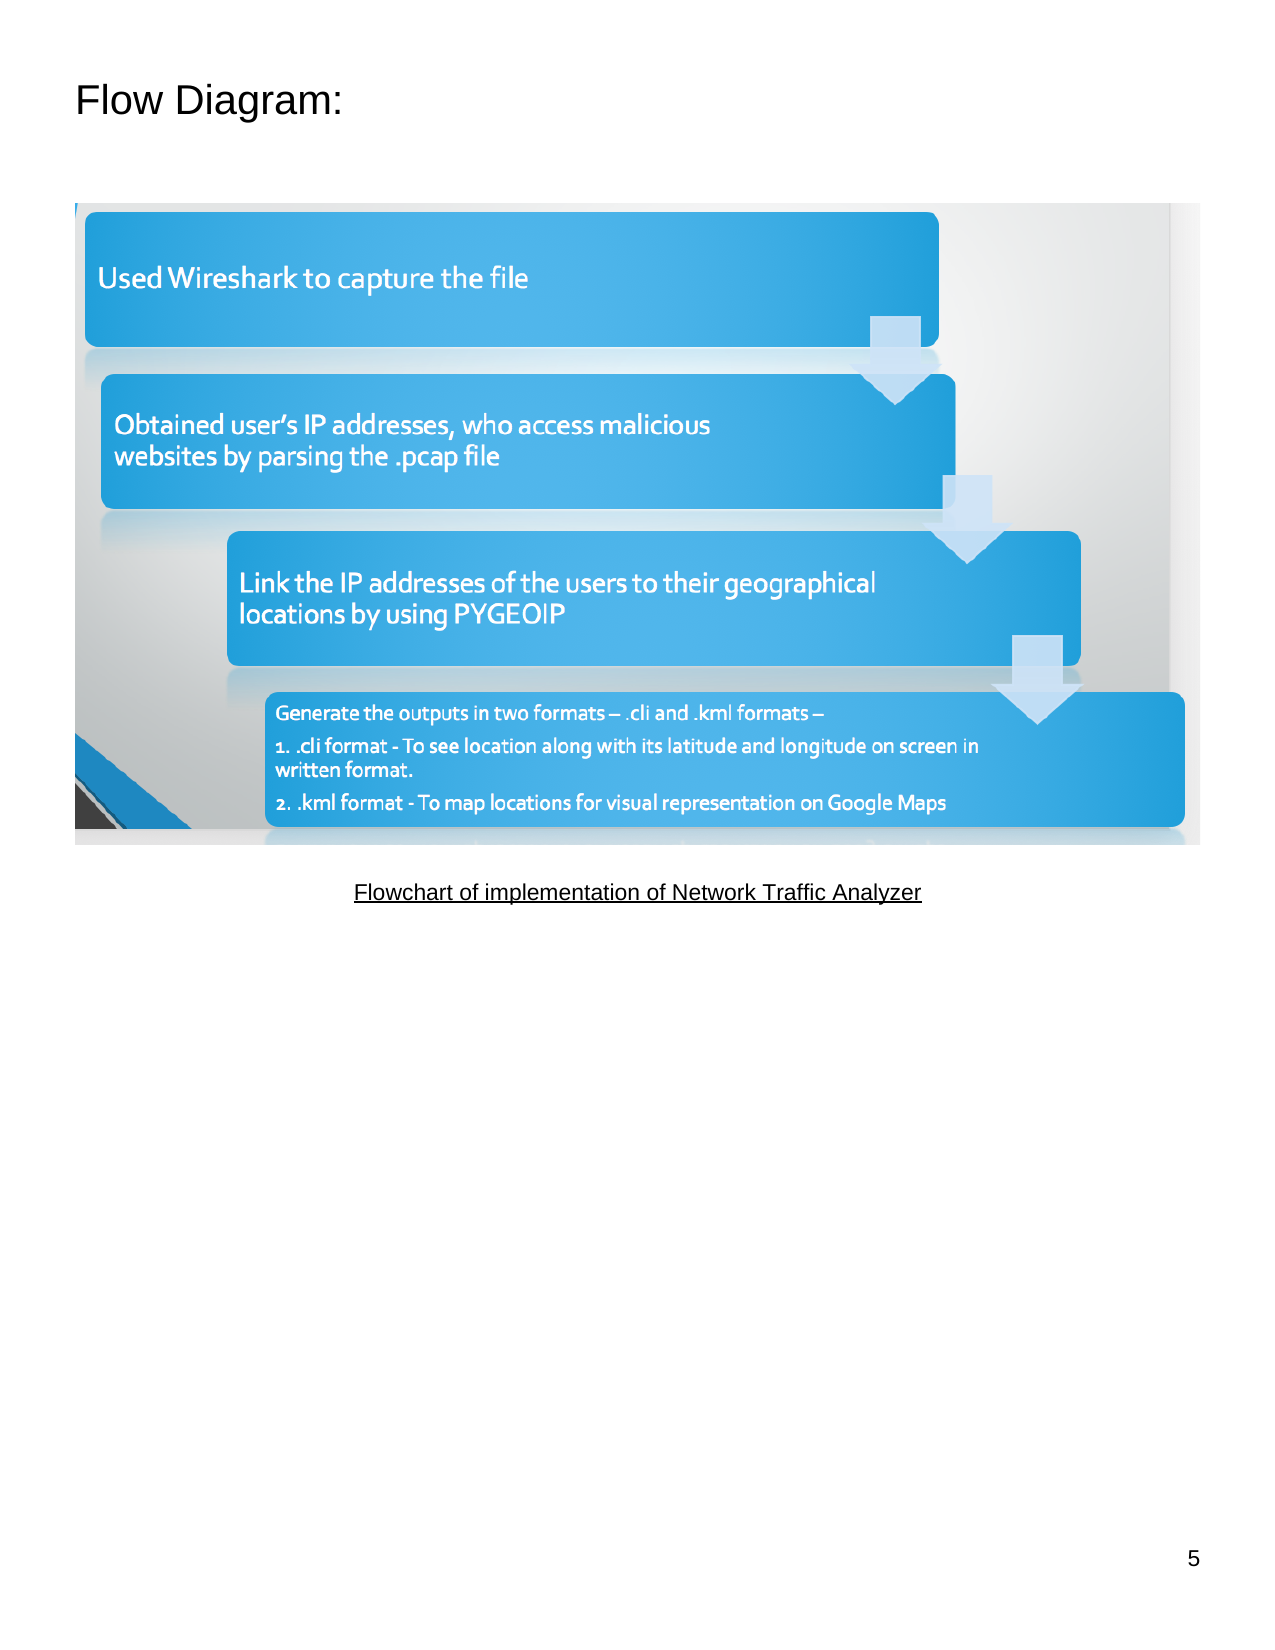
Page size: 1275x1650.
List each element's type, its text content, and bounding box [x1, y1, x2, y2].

text Flowchart of implementation of Network Traffic Analyzer [75, 879, 1200, 905]
picture [75, 203, 1200, 845]
subtitle Flow Diagram: [75, 75, 1200, 123]
